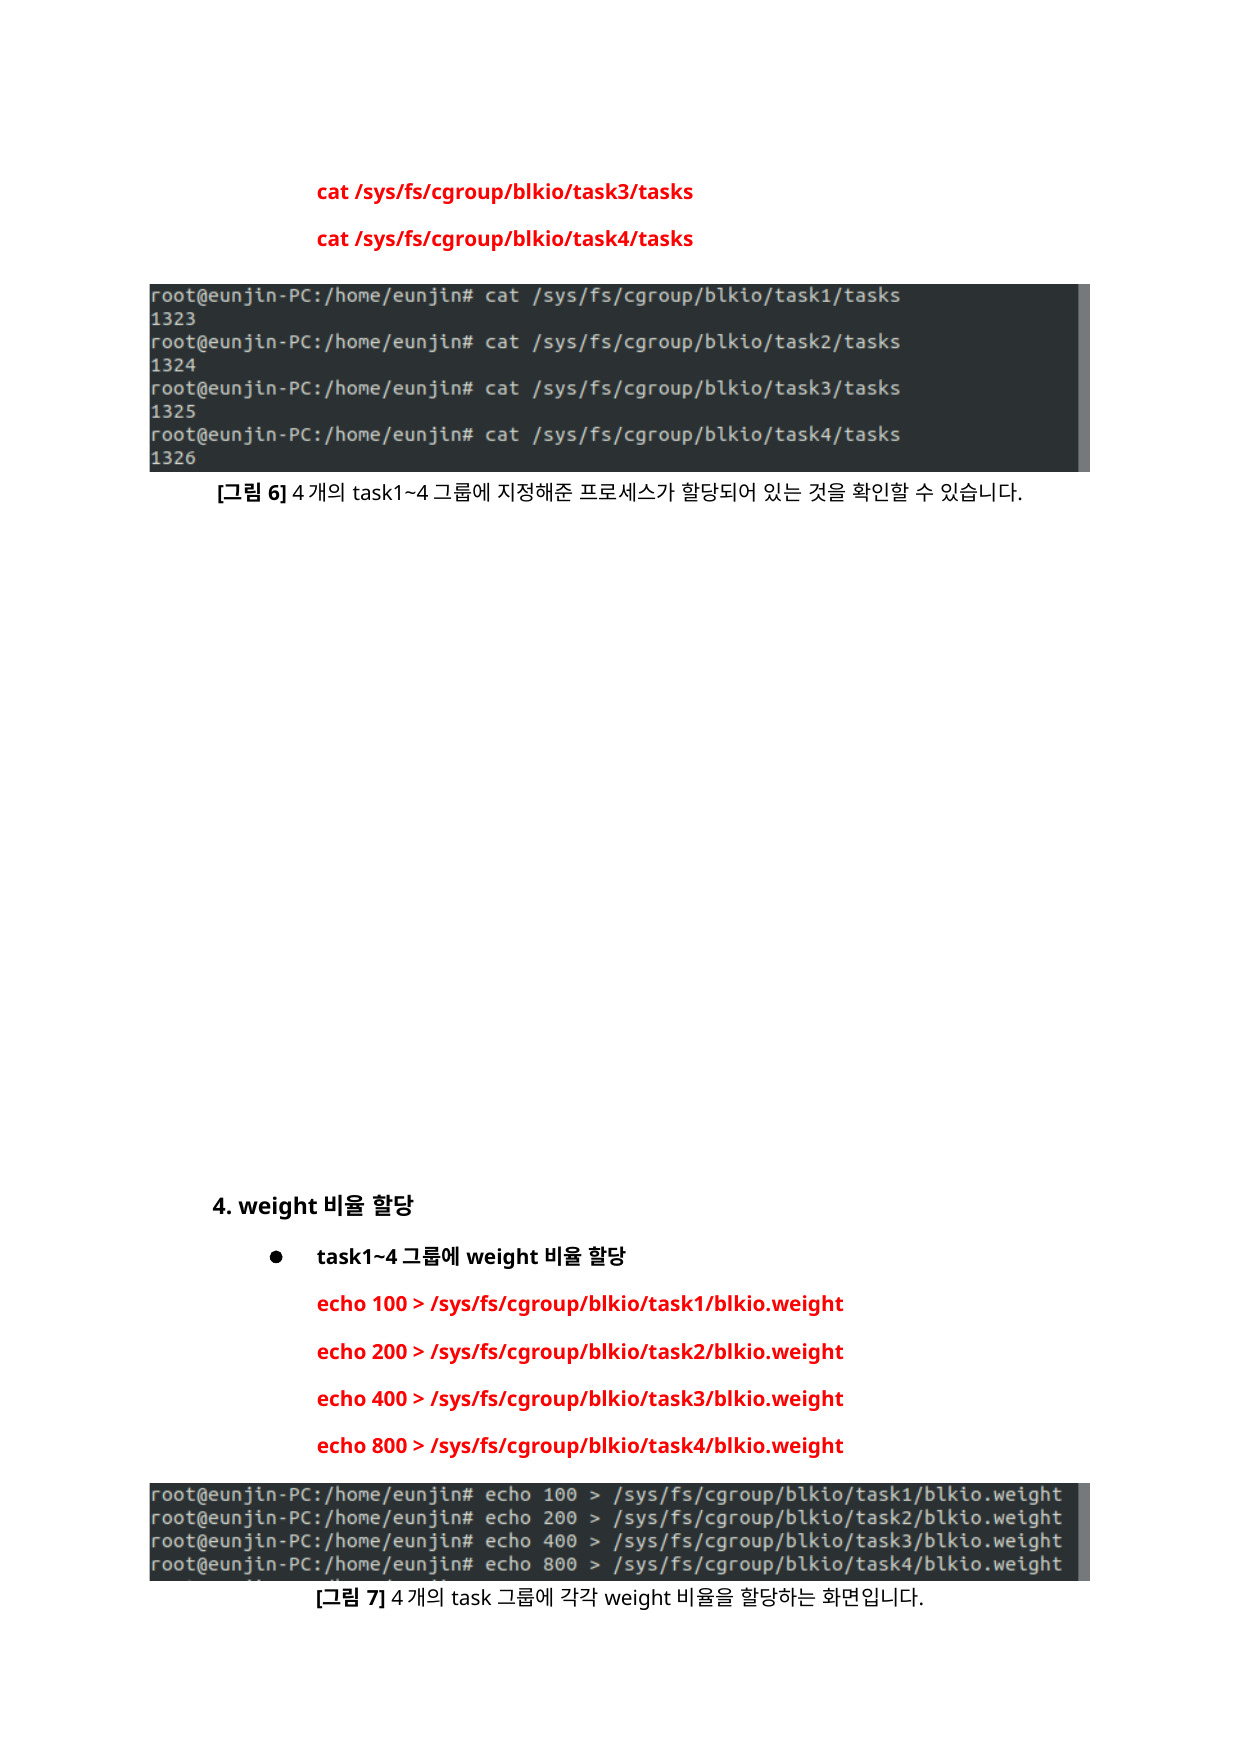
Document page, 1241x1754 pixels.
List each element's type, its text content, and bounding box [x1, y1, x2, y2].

picture [149, 1483, 1090, 1581]
text cat /sys/fs/cgroup/blkio/task3/tasks [317, 177, 1090, 206]
text echo 800 > /sys/fs/cgroup/blkio/task4/blkio.weight [317, 1431, 1090, 1460]
text echo 400 > /sys/fs/cgroup/blkio/task3/blkio.weight [317, 1384, 1090, 1413]
picture [149, 284, 1090, 472]
list task1~4 그룹에 weight 비율 할당 [233, 1240, 1090, 1271]
text echo 200 > /sys/fs/cgroup/blkio/task2/blkio.weight [317, 1337, 1090, 1365]
text cat /sys/fs/cgroup/blkio/task4/tasks [317, 224, 1090, 253]
text echo 100 > /sys/fs/cgroup/blkio/task1/blkio.weight [317, 1289, 1090, 1318]
subtitle 4. weight 비율 할당 [212, 1188, 1090, 1221]
